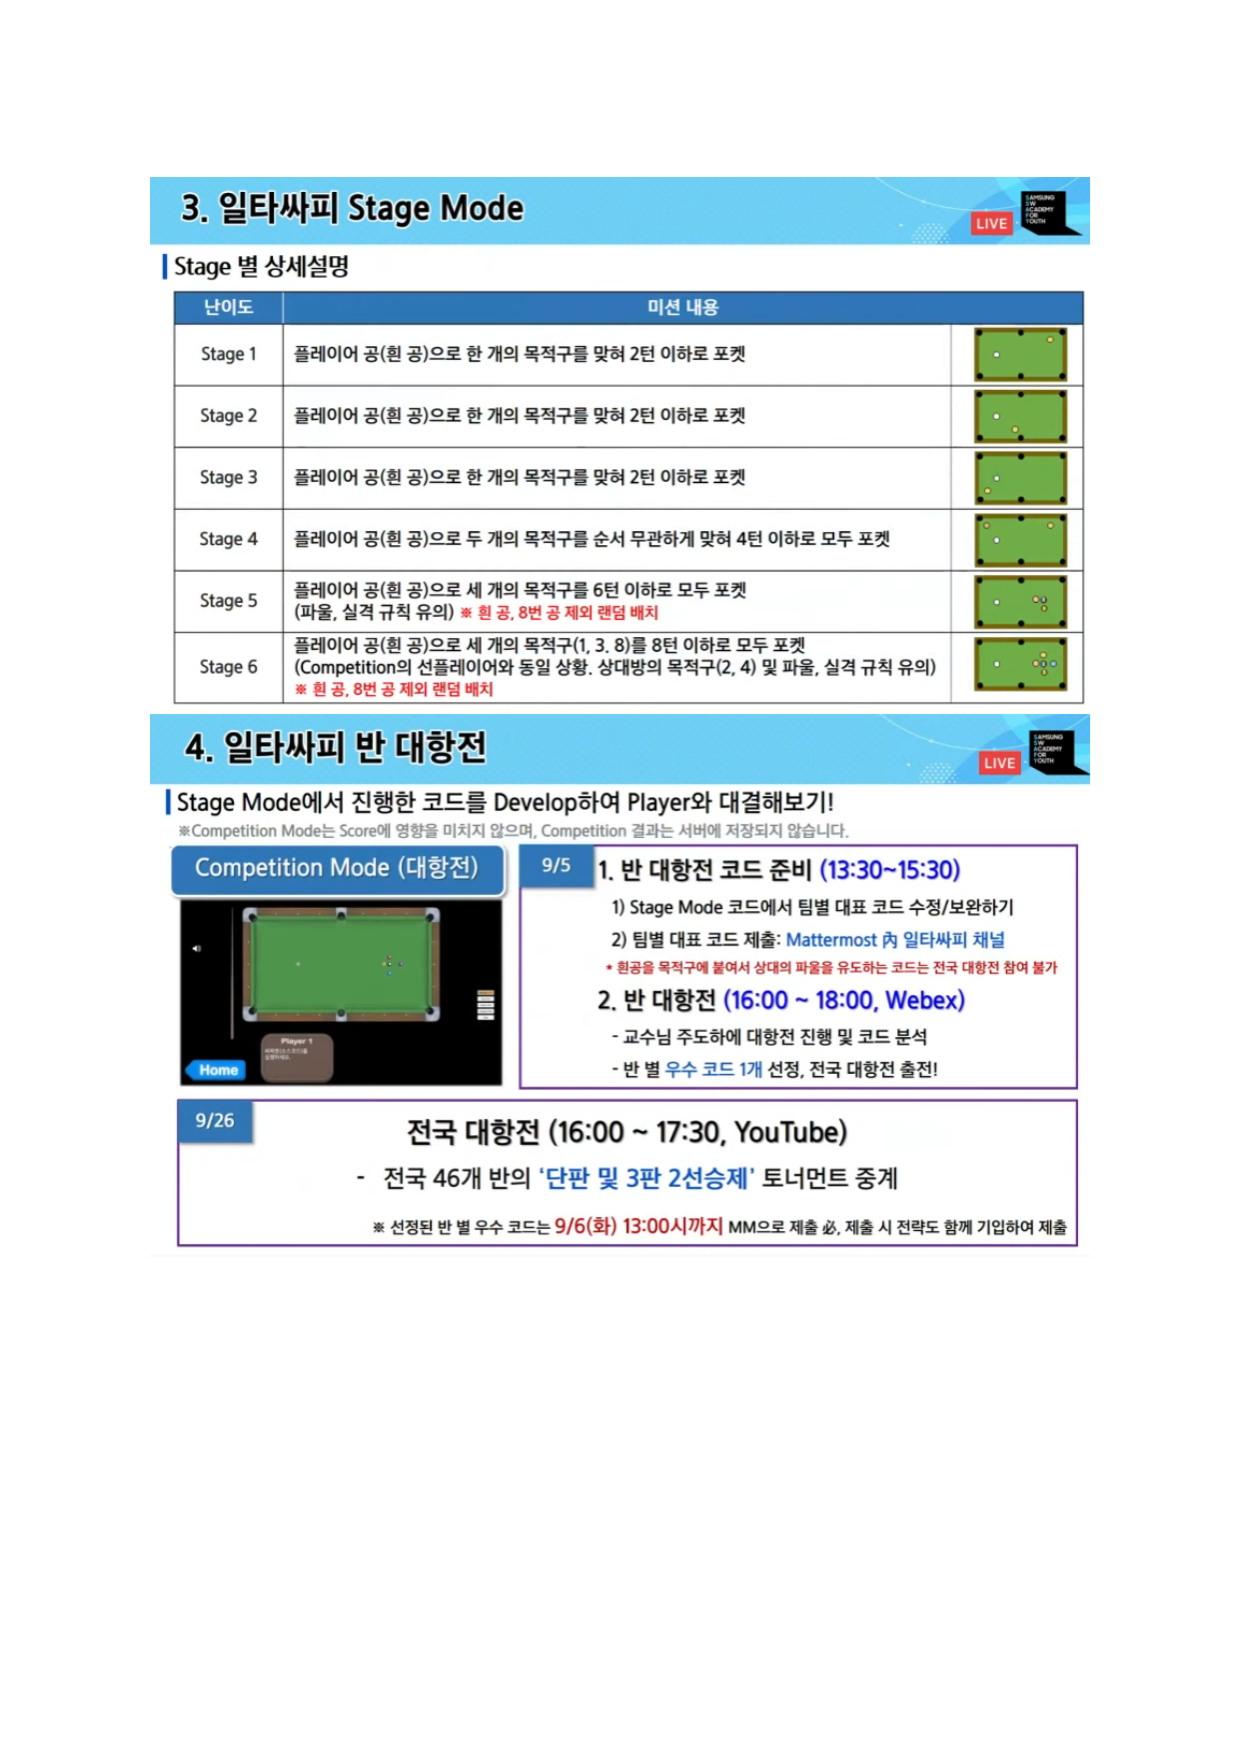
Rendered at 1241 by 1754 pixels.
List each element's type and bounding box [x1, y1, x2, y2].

picture [150, 177, 1091, 711]
picture [150, 713, 1091, 1257]
